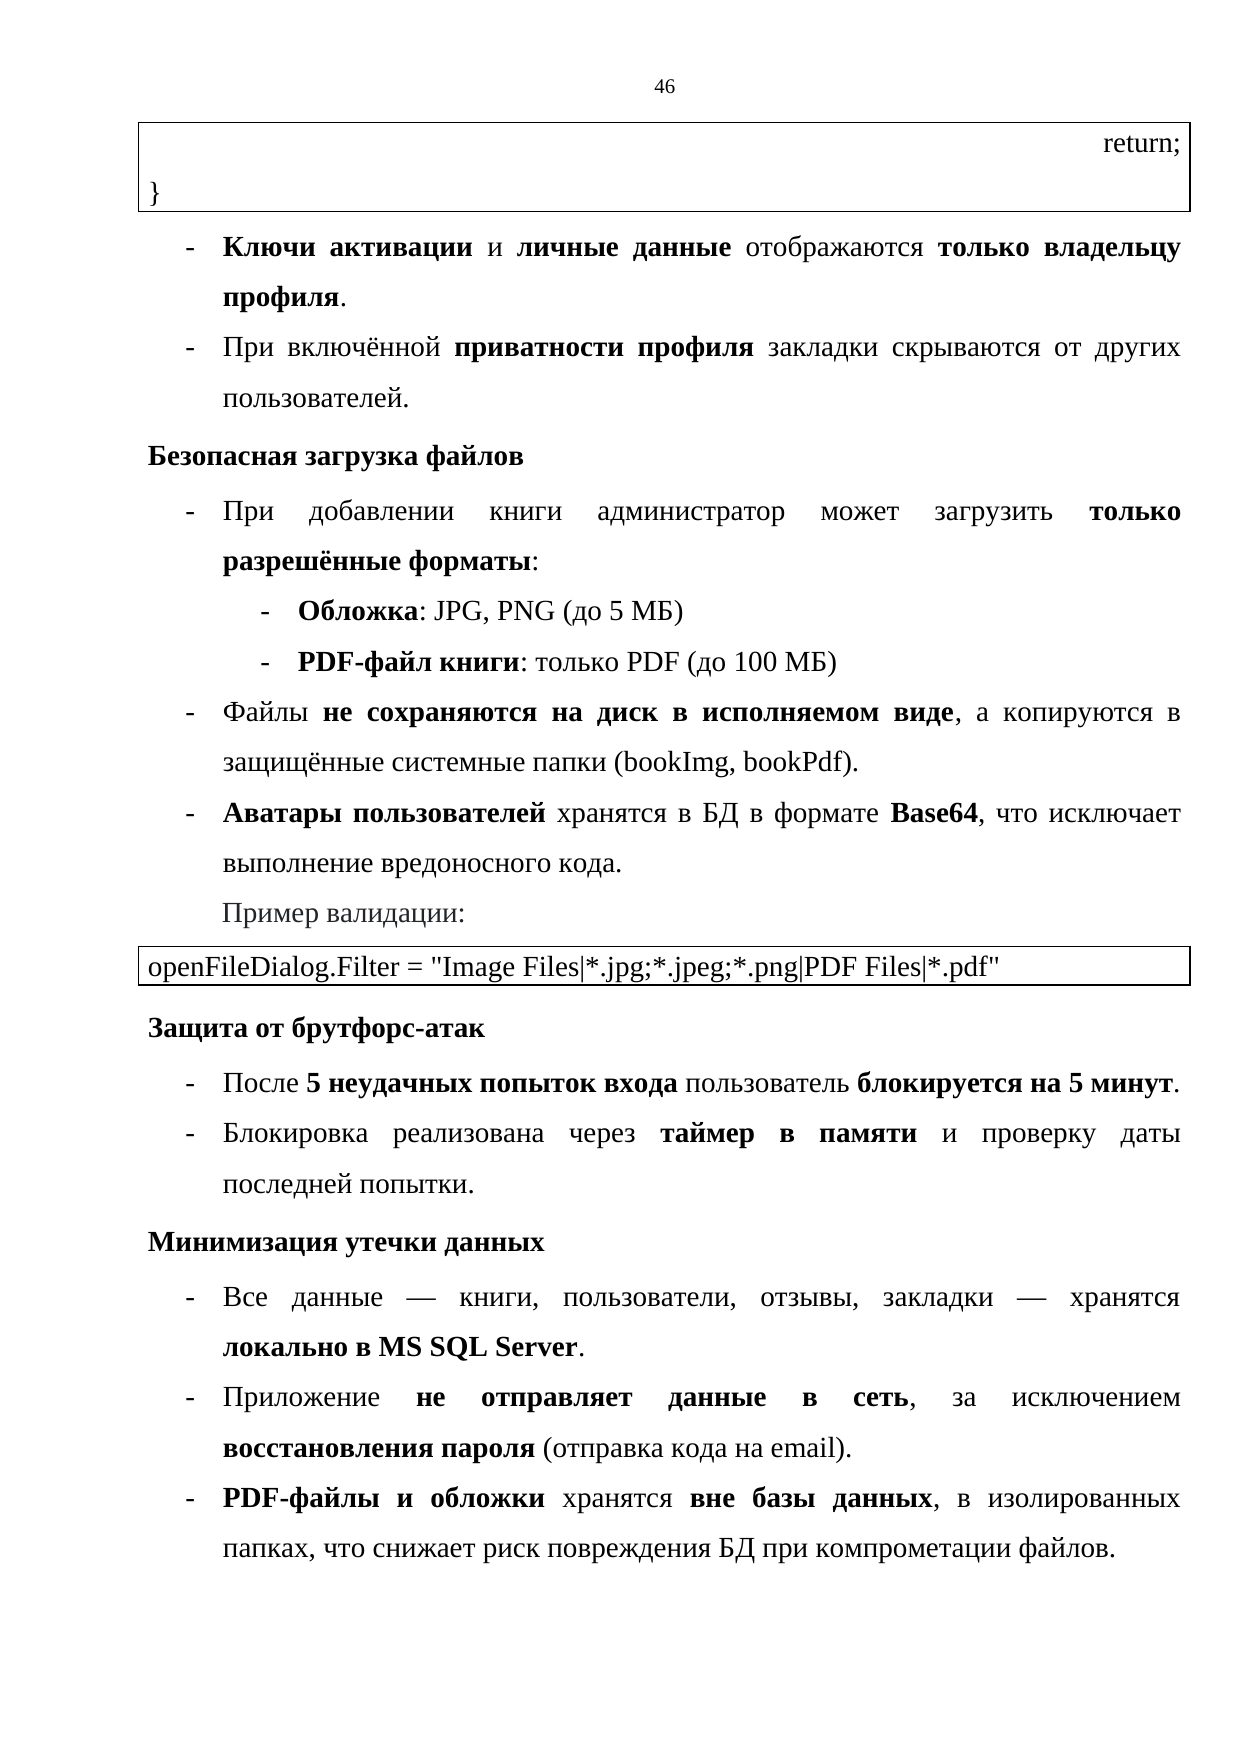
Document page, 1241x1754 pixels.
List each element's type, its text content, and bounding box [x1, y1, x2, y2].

list PDF-файлы и обложки хранятся вне базы данных, в изолированных папках, что снижает риск повреждения БД при компрометации файлов. [185, 1480, 1181, 1564]
list После 5 неудачных попыток входа пользователь блокируется на 5 минут. [185, 1065, 1181, 1099]
list Блокировка реализована через таймер в памяти и проверку даты последней попытки. [185, 1115, 1181, 1199]
list Приложение не отправляет данные в сеть, за исключением восстановления пароля (отправка кода на email). [185, 1379, 1181, 1463]
subtitle Защита от брутфорс-атак [148, 1011, 1181, 1044]
list Все данные — книги, пользователи, отзывы, закладки — хранятся локально в MS SQL Server. [185, 1279, 1181, 1363]
list Ключи активации и личные данные отображаются только владельцу профиля. [185, 229, 1181, 313]
list Файлы не сохраняются на диск в исполняемом виде, а копируются в защищённые системные папки (bookImg, bookPdf). [185, 694, 1181, 778]
subtitle Минимизация утечки данных [148, 1224, 1181, 1258]
list PDF-файл книги: только PDF (до 100 МБ) [260, 644, 1181, 677]
list При добавлении книги администратор может загрузить только разрешённые форматы: [185, 493, 1181, 577]
list При включённой приватности профиля закладки скрываются от других пользователей. [185, 329, 1181, 413]
text Пример валидации: [148, 895, 1181, 929]
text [139, 123, 1189, 211]
list Обложка: JPG, PNG (до 5 МБ) [260, 593, 1181, 627]
subtitle Безопасная загрузка файлов [148, 438, 1181, 472]
list Аватары пользователей хранятся в БД в формате Base64, что исключает выполнение вредоносного кода. [185, 795, 1181, 879]
text openFileDialog.Filter = "Image Files|*.jpg;*.jpeg;*.png|PDF Files|*.pdf" [139, 947, 1189, 984]
